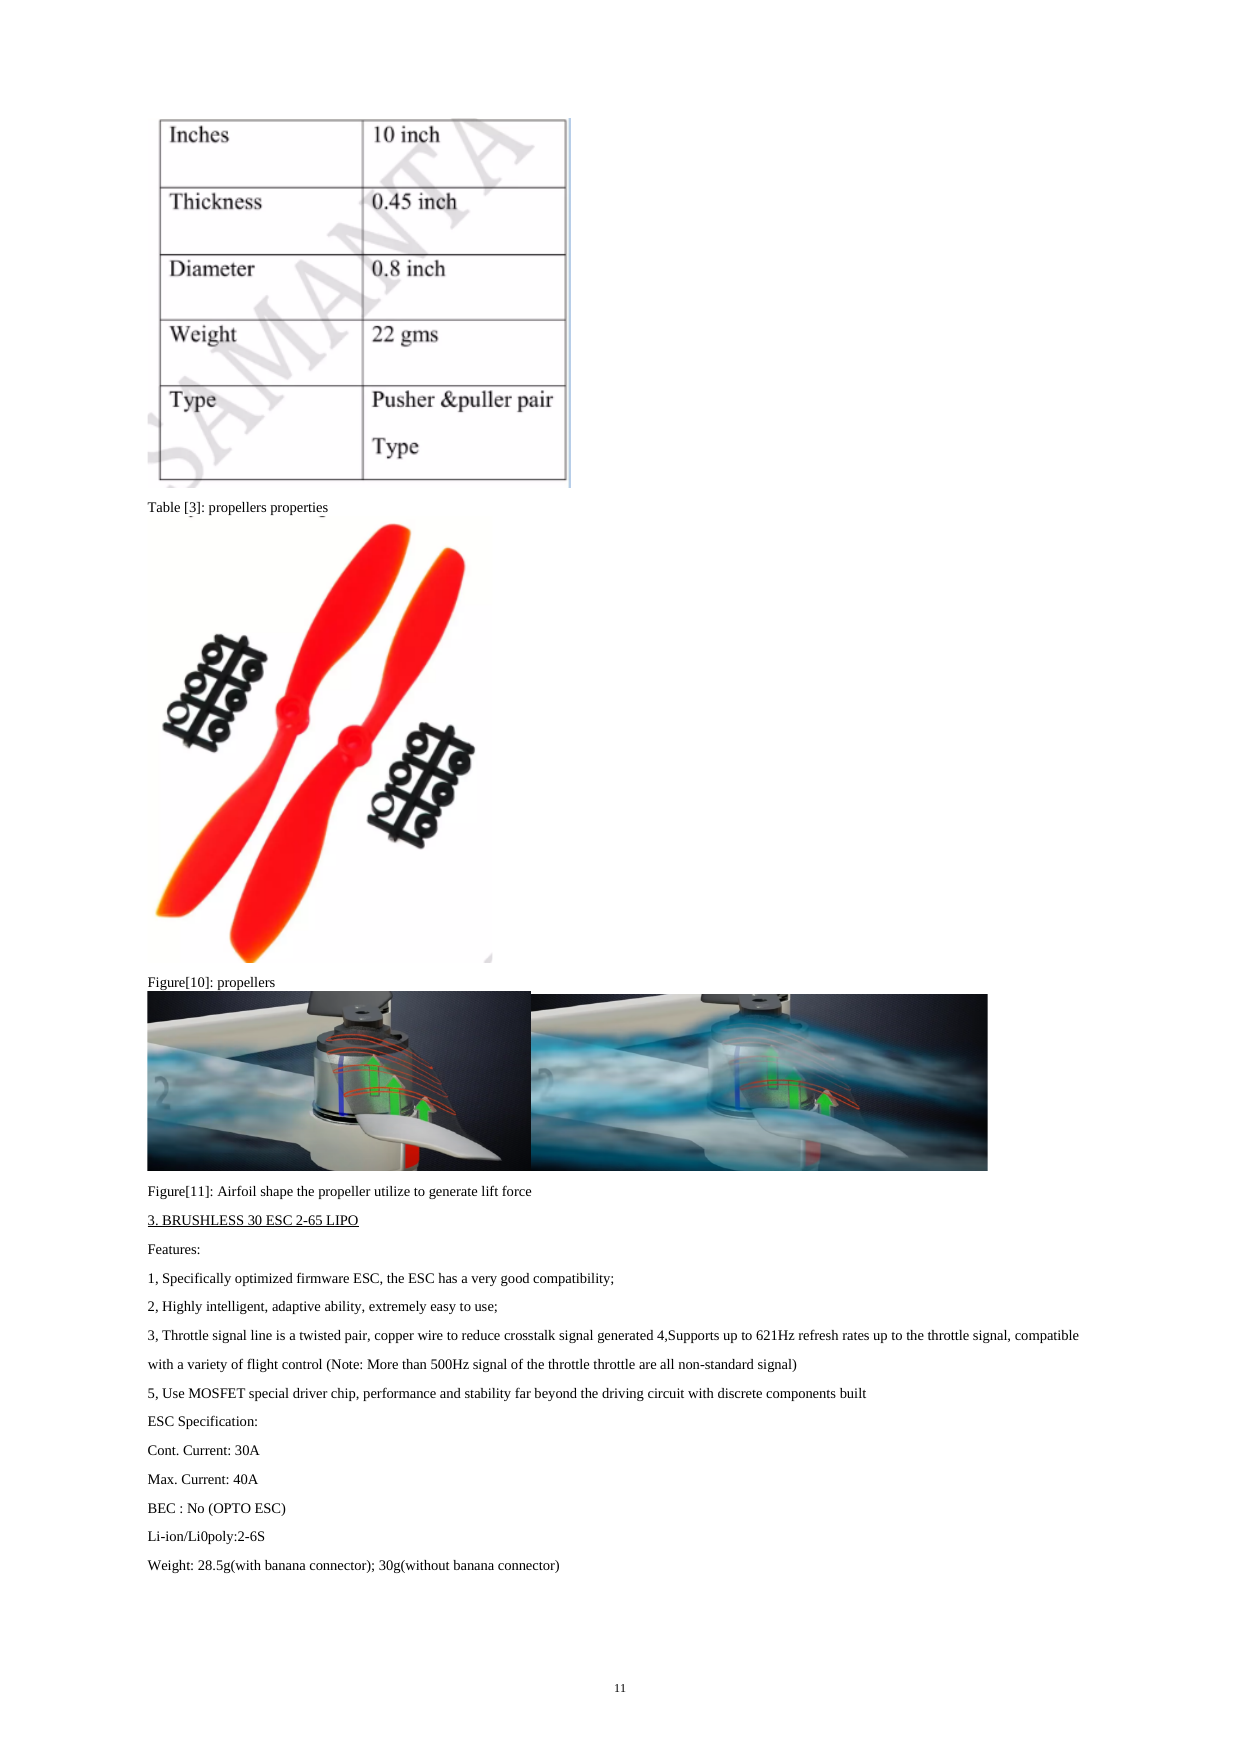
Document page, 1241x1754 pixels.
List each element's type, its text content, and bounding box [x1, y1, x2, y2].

text ESC Specification: [147, 1401, 1092, 1430]
text 3, Throttle signal line is a twisted pair, copper wire to reduce crosstalk signal generated 4,Supports up to 621Hz refresh rates up to the throttle signal, compatible with a variety of flight control (Note: More than 500Hz signal of the throttle throttle are all non-standard signal) [147, 1315, 1092, 1372]
text Table [3]: propellers properties [147, 487, 1092, 516]
text Max. Current: 40A [147, 1459, 1092, 1487]
picture [147, 991, 988, 1171]
picture [147, 516, 493, 963]
text Cont. Current: 30A [147, 1430, 1092, 1459]
text 2, Highly intelligent, adaptive ability, extremely easy to use; [147, 1286, 1092, 1315]
text BEC : No (OPTO ESC) [147, 1487, 1092, 1516]
text 5, Use MOSFET special driver chip, performance and stability far beyond the driving circuit with discrete components built [147, 1372, 1092, 1401]
text Li-ion/Li0poly:2-6S [147, 1516, 1092, 1545]
picture [147, 118, 571, 488]
text 3. BRUSHLESS 30 ESC 2-65 LIPO [147, 1200, 1092, 1228]
text Features: [147, 1229, 1092, 1257]
text Weight: 28.5g(with banana connector); 30g(without banana connector) [147, 1545, 1092, 1574]
text Figure[10]: propellers [147, 962, 1092, 991]
text Figure[11]: Airfoil shape the propeller utilize to generate lift force [147, 1170, 1092, 1199]
text 1, Specifically optimized firmware ESC, the ESC has a very good compatibility; [147, 1257, 1092, 1286]
